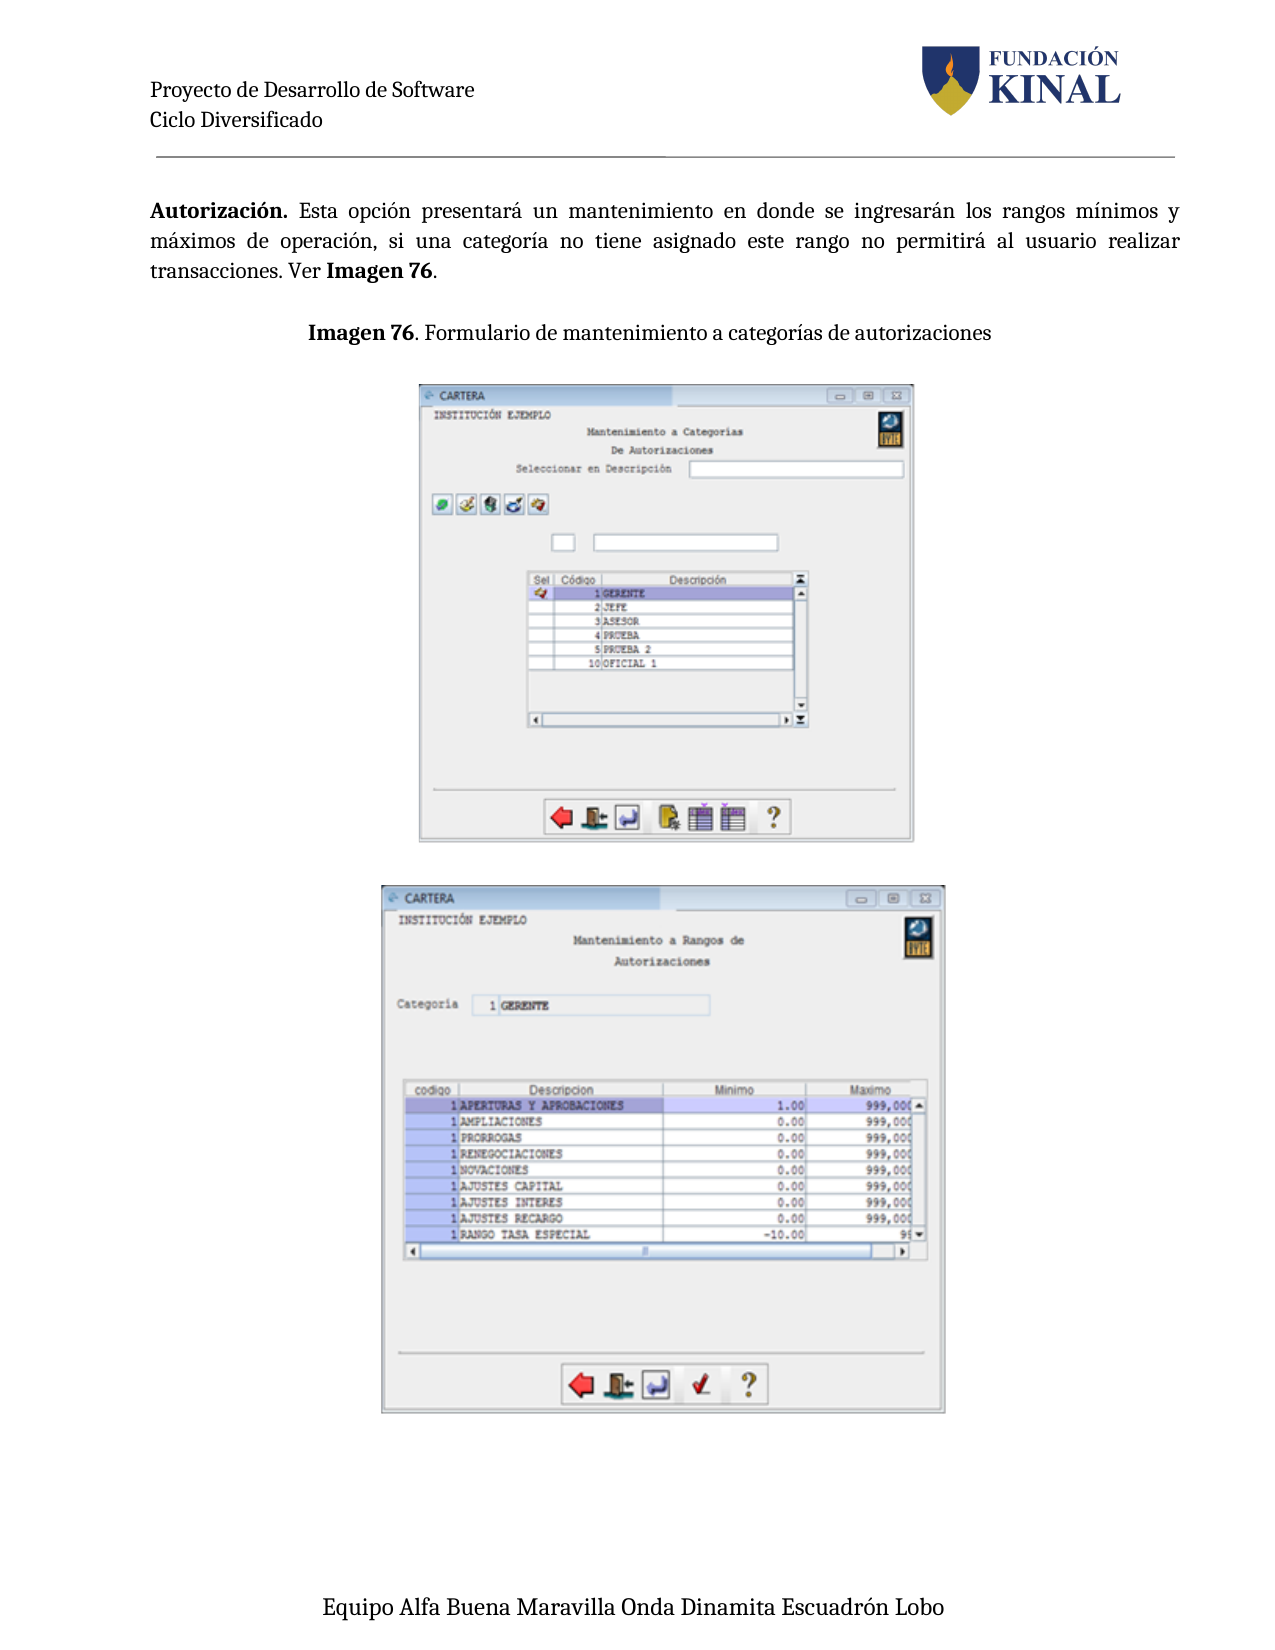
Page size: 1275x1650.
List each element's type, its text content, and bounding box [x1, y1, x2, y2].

picture [918, 43, 1125, 119]
text Imagen 76. Formulario de mantenimiento a categorías de autorizaciones [308, 319, 1194, 346]
text Autorización. Esta opción presentará un mantenimiento en donde se ingresarán los rangos mínimos y máximos de operación, si una categoría no tiene asignado este rango no permitirá al usuario realizar transacciones. Ver Imagen 76. [150, 198, 1181, 285]
picture [381, 885, 949, 1417]
picture [418, 384, 916, 846]
